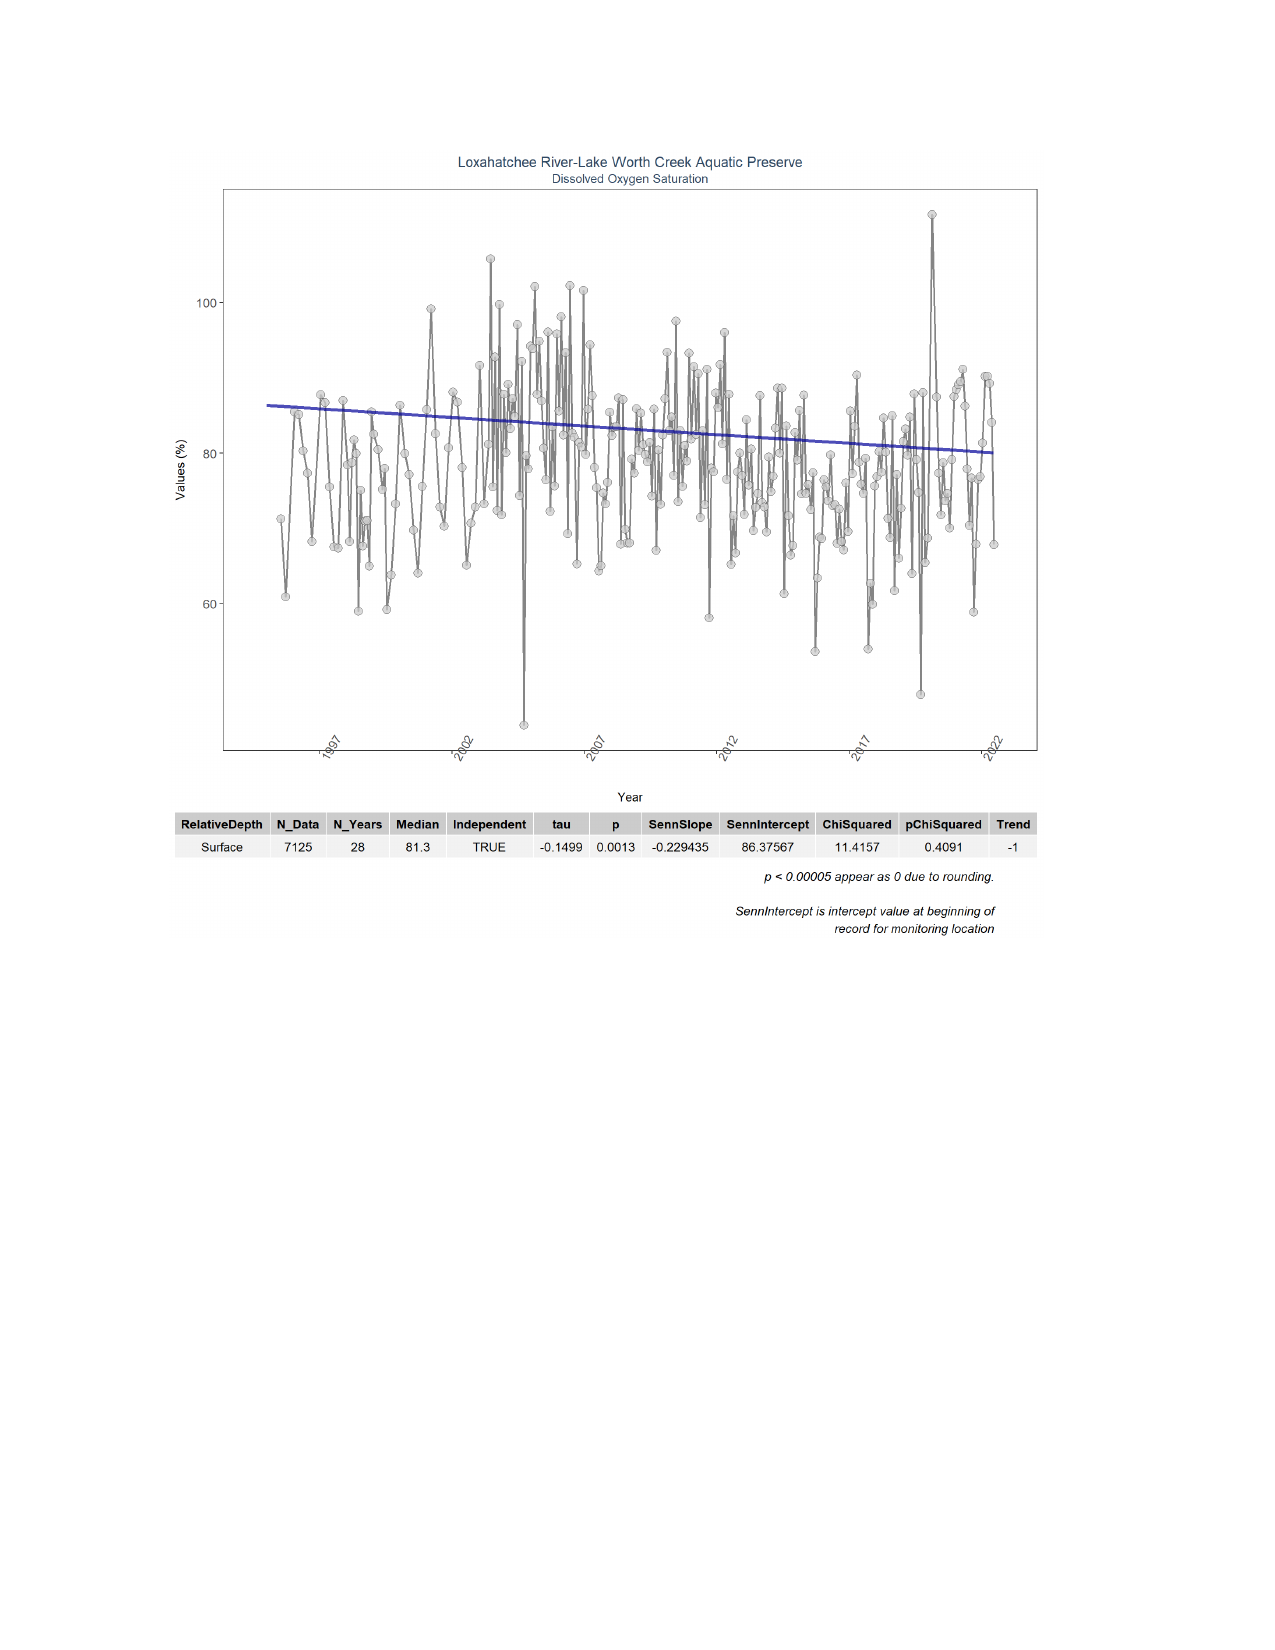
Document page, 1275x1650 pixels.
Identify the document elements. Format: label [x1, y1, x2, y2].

picture [168, 150, 1044, 938]
